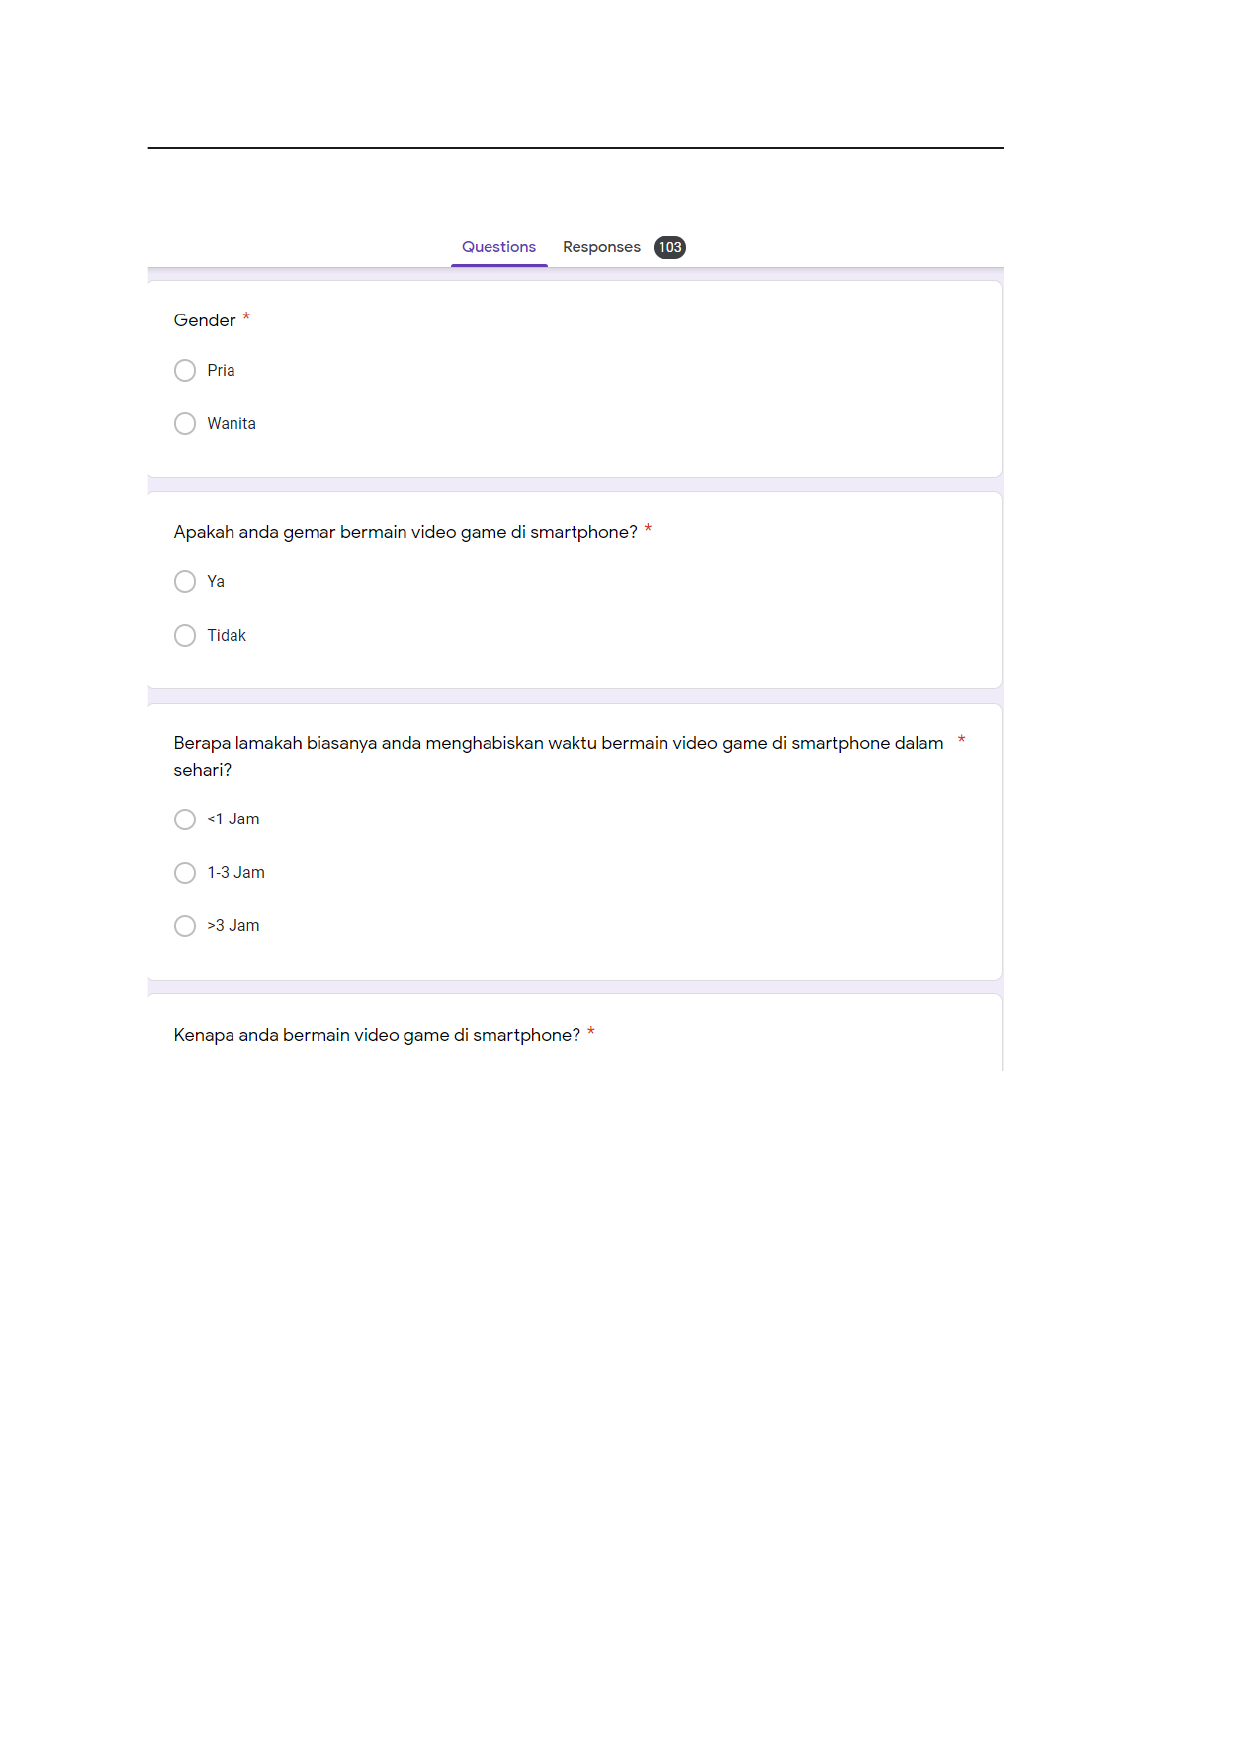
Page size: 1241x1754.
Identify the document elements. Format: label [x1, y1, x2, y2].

picture [147, 147, 1004, 1071]
